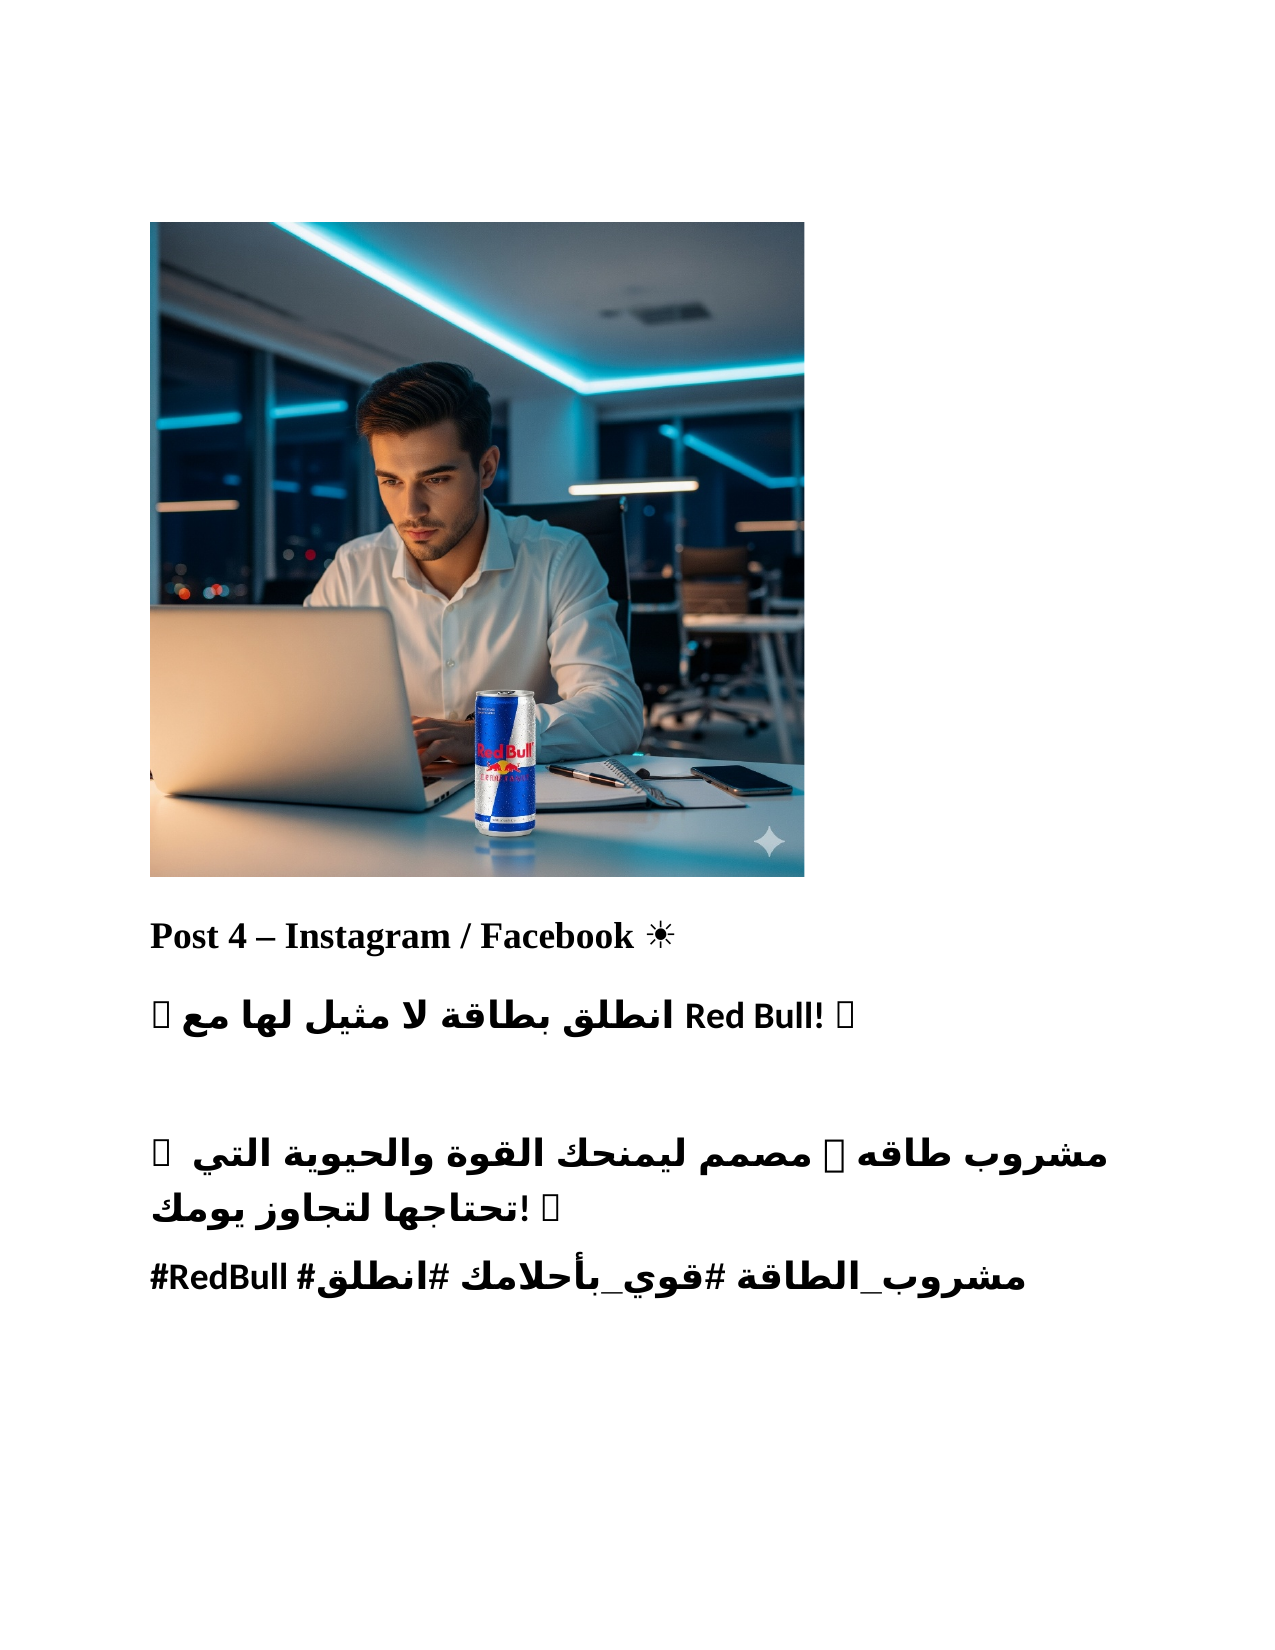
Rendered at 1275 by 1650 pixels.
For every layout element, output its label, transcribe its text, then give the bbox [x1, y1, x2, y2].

text 🥤 مشروب طاقه 🔥 مصمم ليمنحك القوة والحيوية التي تحتاجها لتجاوز يومك! 🔋 [150, 1126, 1125, 1232]
text #RedBull #مشروب_الطاقة #قوي_بأحلامك #انطلق [150, 1253, 1125, 1299]
picture [150, 222, 805, 877]
text Post 4 – Instagram / Facebook ☀️ [150, 908, 1125, 959]
text 📣 انطلق بطاقة لا مثيل لها مع Red Bull! 🌟 [150, 988, 1125, 1039]
picture [666, 427, 676, 435]
picture [801, 411, 805, 474]
